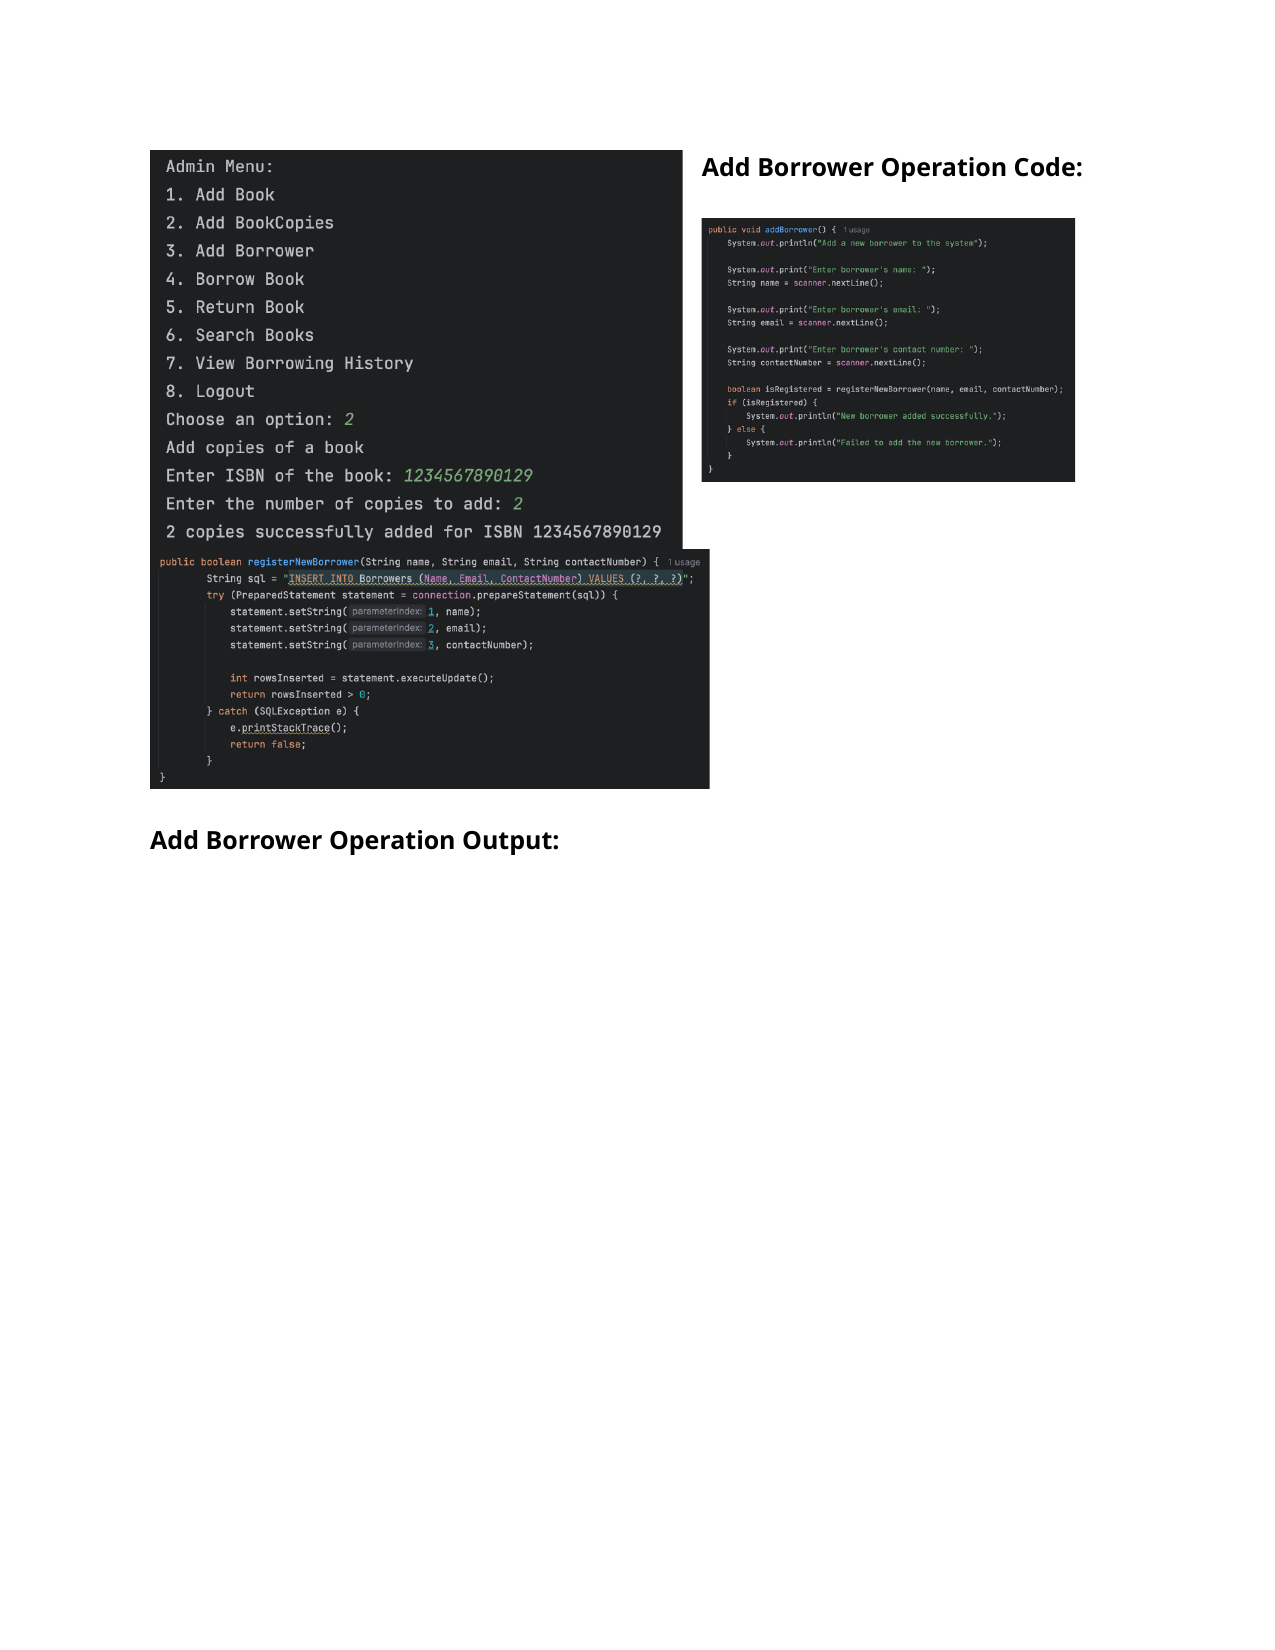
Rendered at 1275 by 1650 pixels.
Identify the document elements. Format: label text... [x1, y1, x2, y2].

text Add Borrower Operation Code: [683, 150, 1125, 184]
text Add Borrower Operation Output: [150, 823, 1125, 857]
picture [150, 150, 710, 789]
picture [701, 218, 1075, 482]
